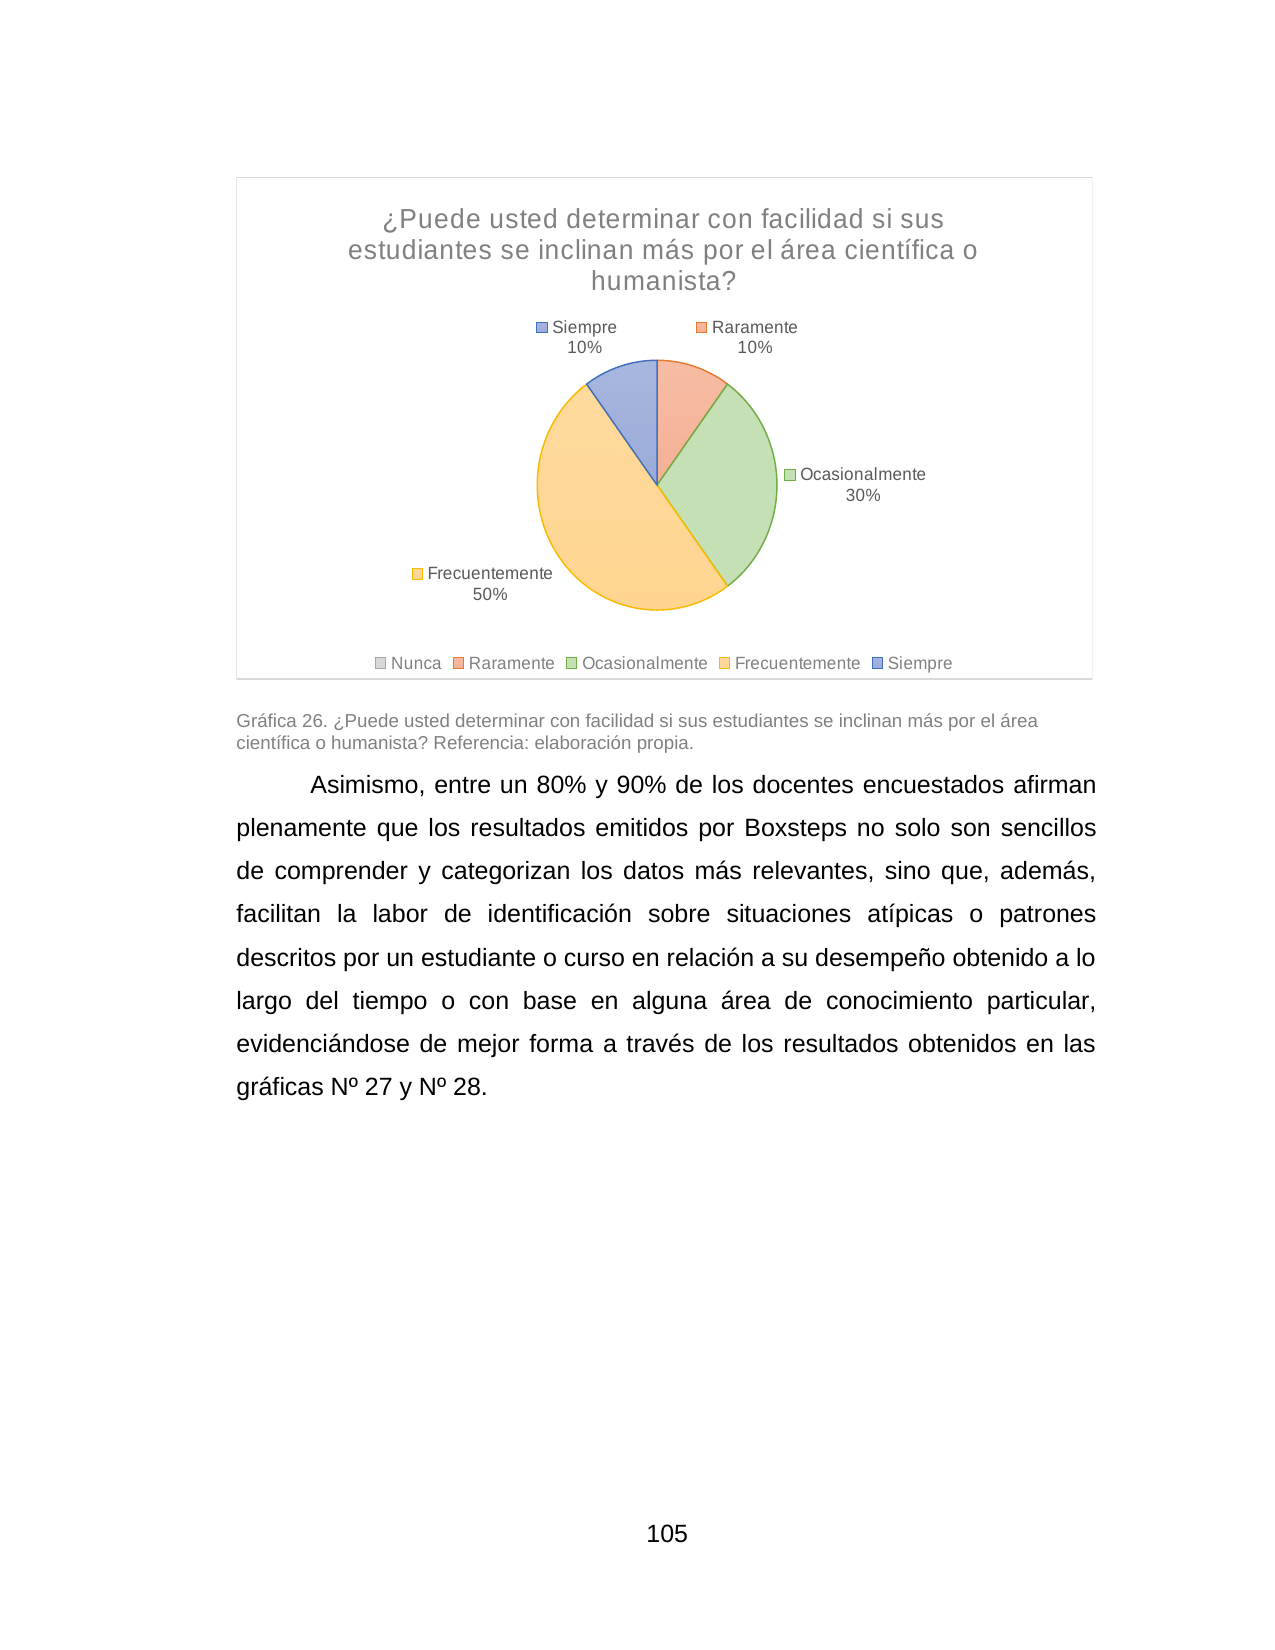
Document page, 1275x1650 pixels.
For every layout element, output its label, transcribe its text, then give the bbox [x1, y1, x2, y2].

text Asimismo, entre un 80% y 90% de los docentes encuestados afirman plenamente que los resultados emitidos por Boxsteps no solo son sencillos de comprender y categorizan los datos más relevantes, sino que, además, facilitan la labor de identificación sobre situaciones atípicas o patrones descritos por un estudiante o curso en relación a su desempeño obtenido a lo largo del tiempo o con base en alguna área de conocimiento particular, evidenciándose de mejor forma a través de los resultados obtenidos en las gráficas Nº 27 y Nº 28. [236, 770, 1098, 1101]
text Gráfica 26. ¿Puede usted determinar con facilidad si sus estudiantes se inclinan más por el área científica o humanista? Referencia: elaboración propia. [236, 710, 1098, 753]
